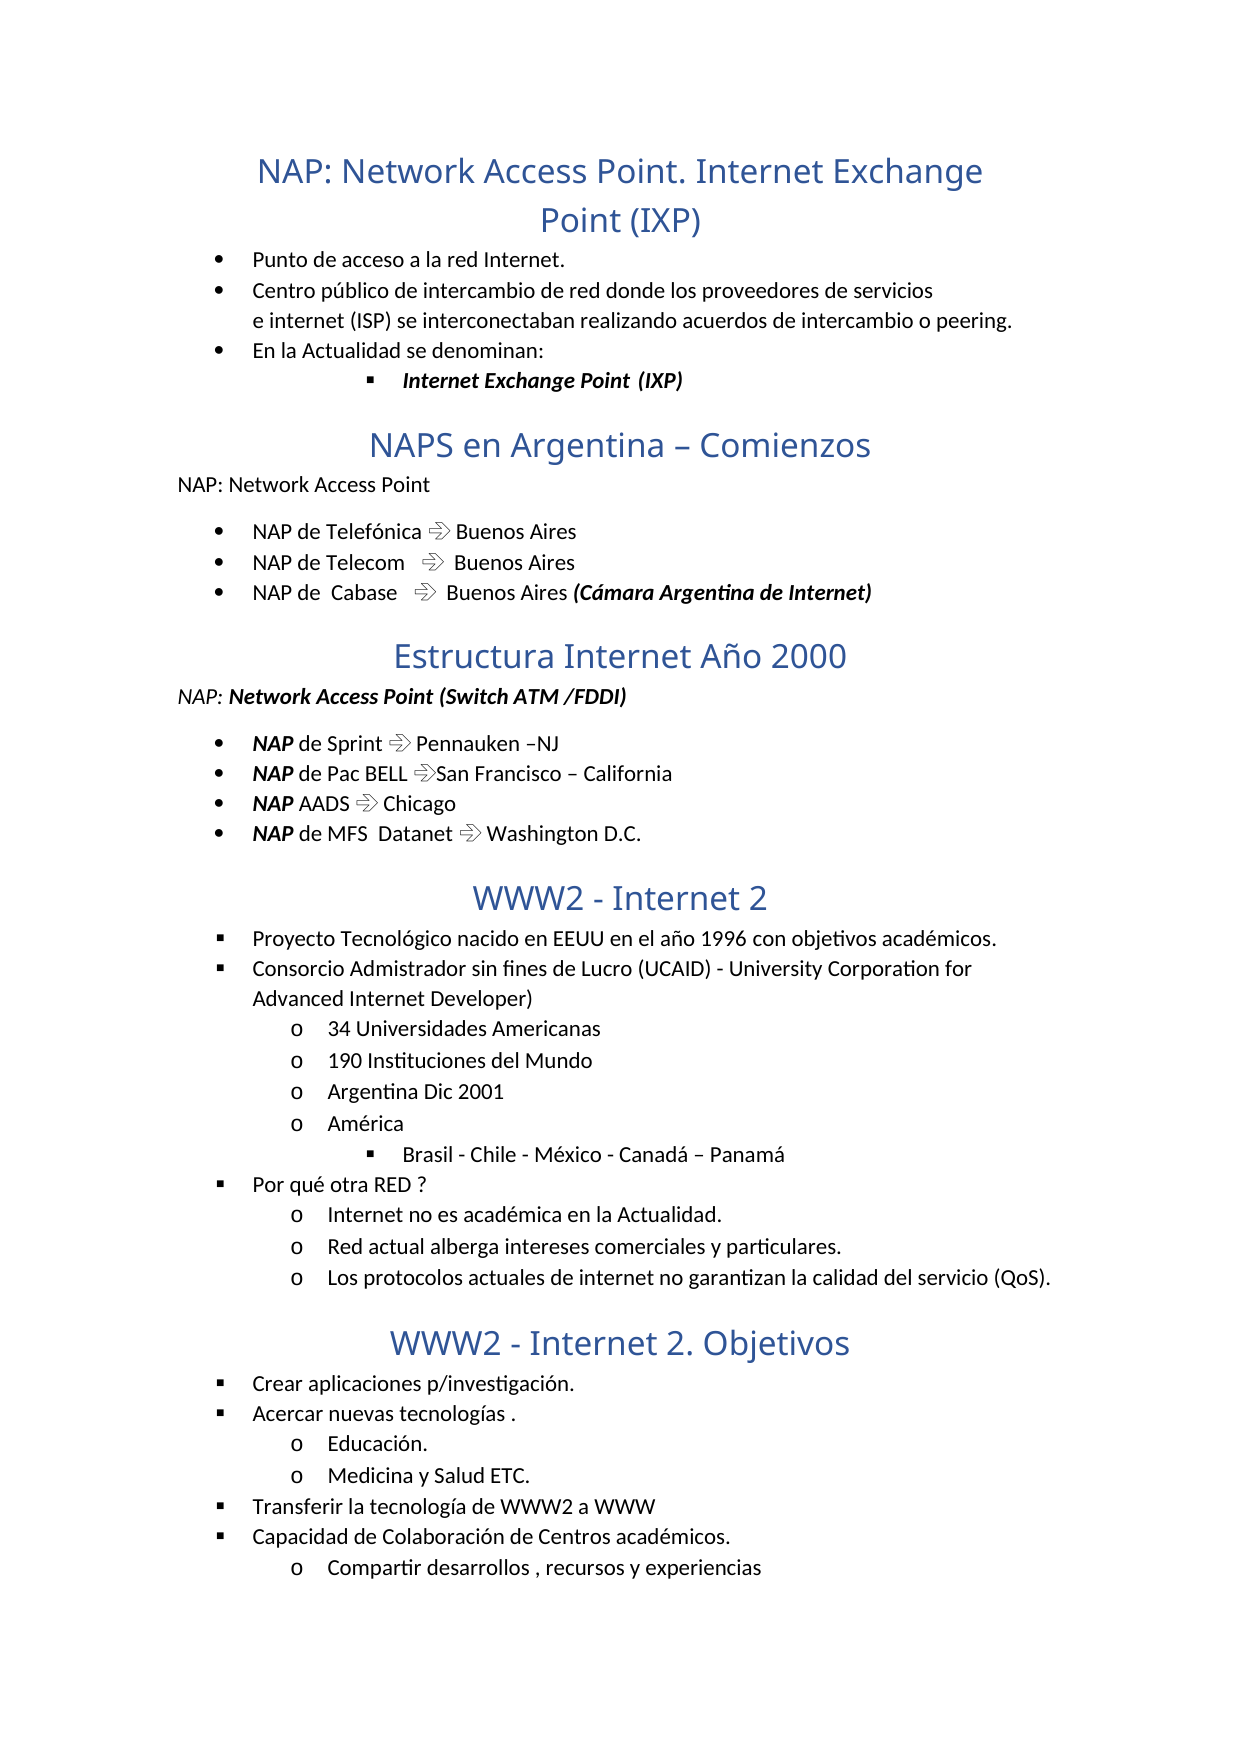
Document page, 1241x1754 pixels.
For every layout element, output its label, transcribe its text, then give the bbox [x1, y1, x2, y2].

list Acercar nuevas tecnologías . [215, 1399, 1063, 1427]
list Internet Exchange Point (IXP) [365, 366, 1063, 394]
list NAP AADS Chicago [215, 789, 1063, 817]
list NAP de MFS Datanet Washington D.C. [215, 819, 1063, 847]
list Brasil - Chile - México - Canadá – Panamá [365, 1140, 1063, 1168]
list NAP de Telecom Buenos Aires [215, 548, 1063, 576]
list Red actual alberga intereses comerciales y particulares. [290, 1232, 1063, 1261]
list América [290, 1109, 1063, 1138]
list Internet no es académica en la Actualidad. [290, 1201, 1063, 1230]
list Transferir la tecnología de WWW2 a WWW [215, 1492, 1063, 1520]
subtitle NAPS en Argentina – Comienzos [177, 422, 1063, 467]
list Capacidad de Colaboración de Centros académicos. [215, 1522, 1063, 1550]
list Centro público de intercambio de red donde los proveedores de servicios e internet (ISP) se interconectaban realizando acuerdos de intercambio o peering. [215, 276, 1063, 334]
list Compartir desarrollos , recursos y experiencias [290, 1553, 1063, 1582]
list NAP de Pac BELL San Francisco – California [215, 759, 1063, 787]
list Medicina y Salud ETC. [290, 1461, 1063, 1490]
list NAP de Telefónica Buenos Aires [215, 517, 1063, 545]
list Crear aplicaciones p/investigación. [215, 1369, 1063, 1397]
list 190 Instituciones del Mundo [290, 1046, 1063, 1075]
subtitle NAP: Network Access Point. Internet Exchange Point (IXP) [177, 148, 1063, 242]
list NAP de Cabase Buenos Aires (Cámara Argentina de Internet) [215, 578, 1063, 606]
list Por qué otra RED ? [215, 1170, 1063, 1198]
list 34 Universidades Americanas [290, 1014, 1063, 1043]
list Los protocolos actuales de internet no garantizan la calidad del servicio (QoS). [290, 1263, 1063, 1293]
subtitle WWW2 - Internet 2. Objetivos [177, 1320, 1063, 1365]
list Punto de acceso a la red Internet. [215, 246, 1063, 273]
list NAP de Sprint Pennauken –NJ [215, 729, 1063, 757]
list Argentina Dic 2001 [290, 1077, 1063, 1106]
text NAP: Network Access Point (Switch ATM /FDDI) [177, 682, 1063, 710]
text NAP: Network Access Point [177, 471, 1063, 498]
list En la Actualidad se denominan: [215, 336, 1063, 364]
subtitle WWW2 - Internet 2 [177, 875, 1063, 920]
list Educación. [290, 1429, 1063, 1458]
subtitle Estructura Internet Año 2000 [177, 633, 1063, 678]
list Proyecto Tecnológico nacido en EEUU en el año 1996 con objetivos académicos. [215, 924, 1063, 952]
list Consorcio Admistrador sin fines de Lucro (UCAID) - University Corporation for Advanced Internet Developer) [215, 954, 1063, 1012]
